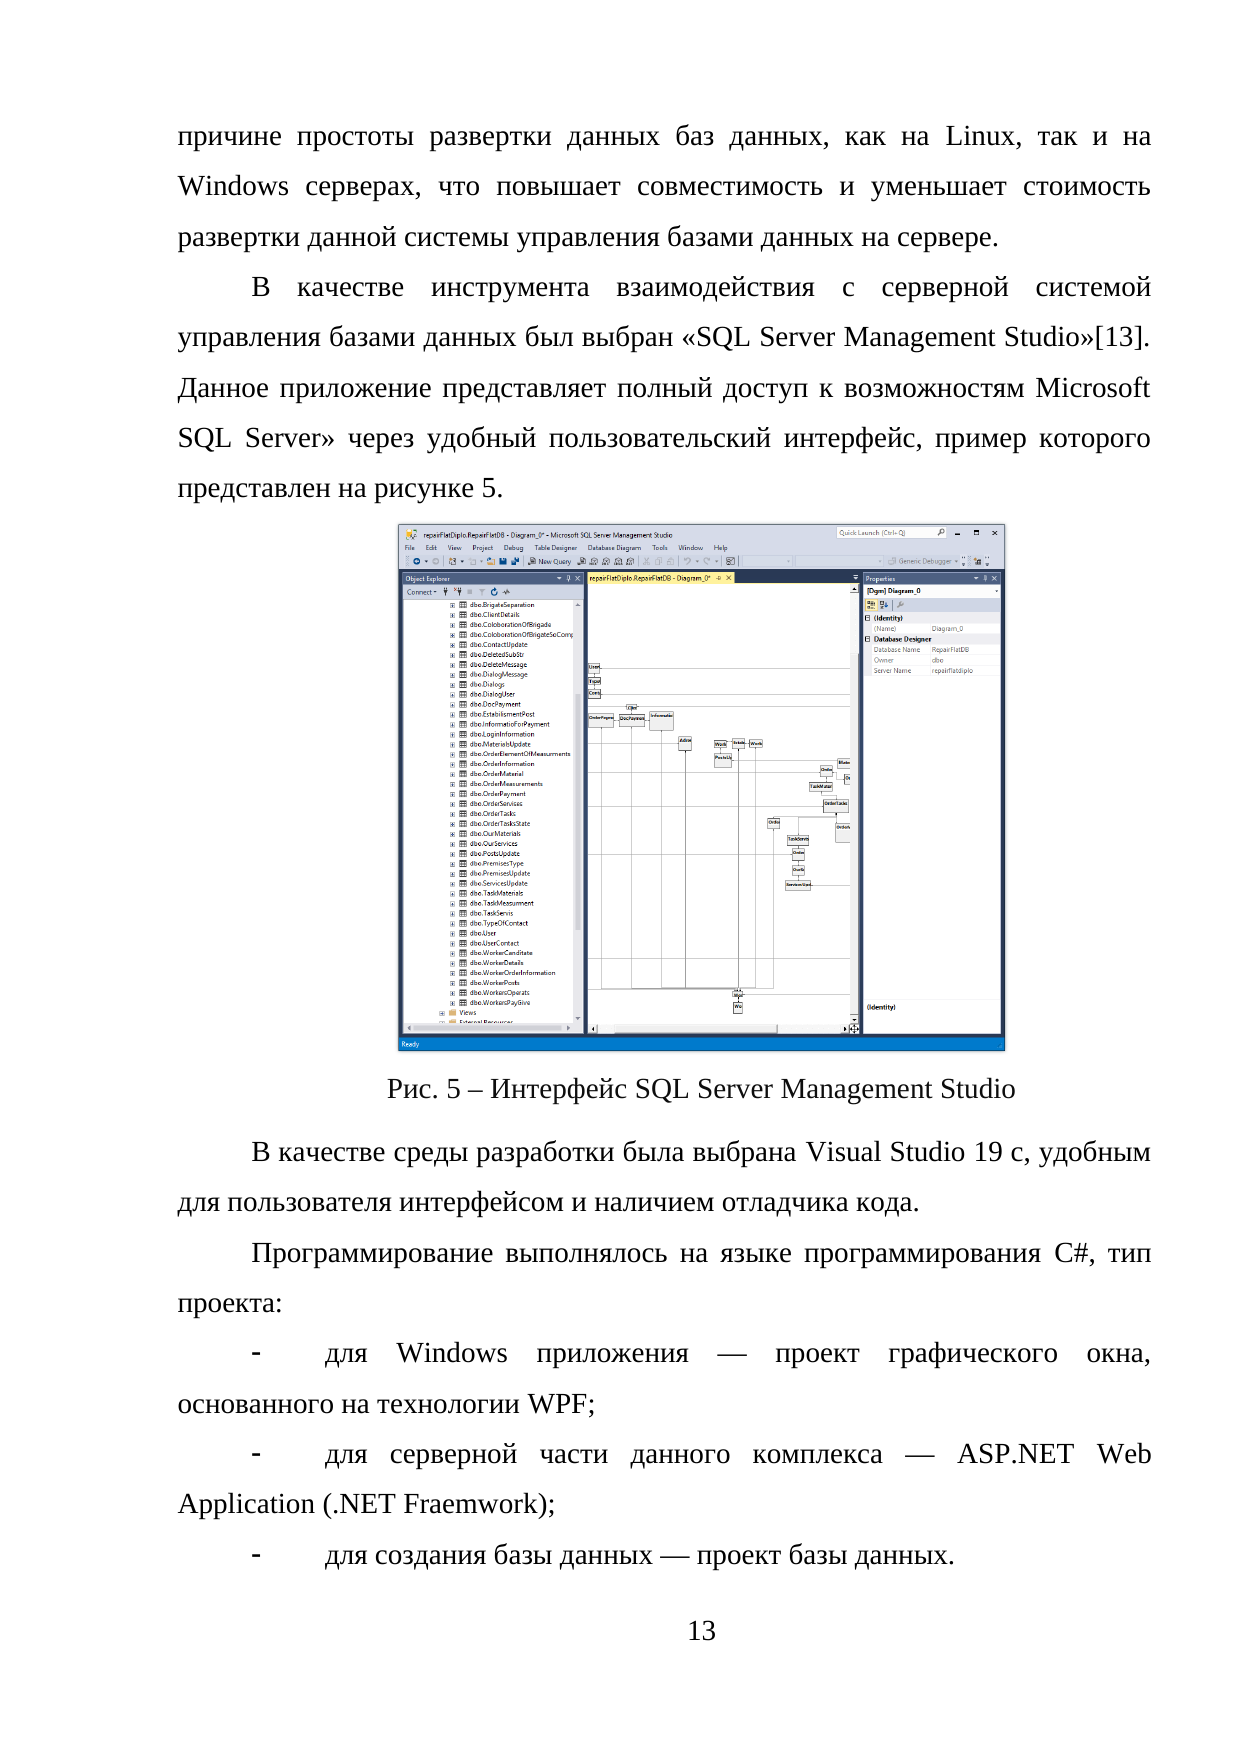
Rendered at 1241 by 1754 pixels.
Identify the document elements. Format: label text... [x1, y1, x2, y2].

text для серверной части данного комплекса — ASP.NET Web Application (.NET Fraemwork); [177, 1436, 1152, 1520]
text для Windows приложения — проект графического окна, основанного на технологии WPF; [177, 1335, 1152, 1419]
text для создания базы данных — проект базы данных. [177, 1537, 1152, 1570]
picture [394, 520, 1009, 1055]
subtitle Рис. 5 – Интерфейс SQL Server Management Studio [177, 1071, 1152, 1105]
text Программирование выполнялось на языке программирования C#, тип проекта: [177, 1235, 1152, 1318]
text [177, 118, 1152, 252]
text В качестве среды разработки была выбрана Visual Studio 19 с, удобным для пользователя интерфейсом и наличием отладчика кода. [177, 1134, 1152, 1218]
text В качестве инструмента взаимодействия c серверной системой управления базами данных был выбран «SQL Server Management Studio»[13]. Данное приложение представляет полный доступ к возможностям Microsoft SQL Server» через удобный пользовательский интерфейс, пример которого представлен на рисунке 5. [177, 269, 1152, 504]
